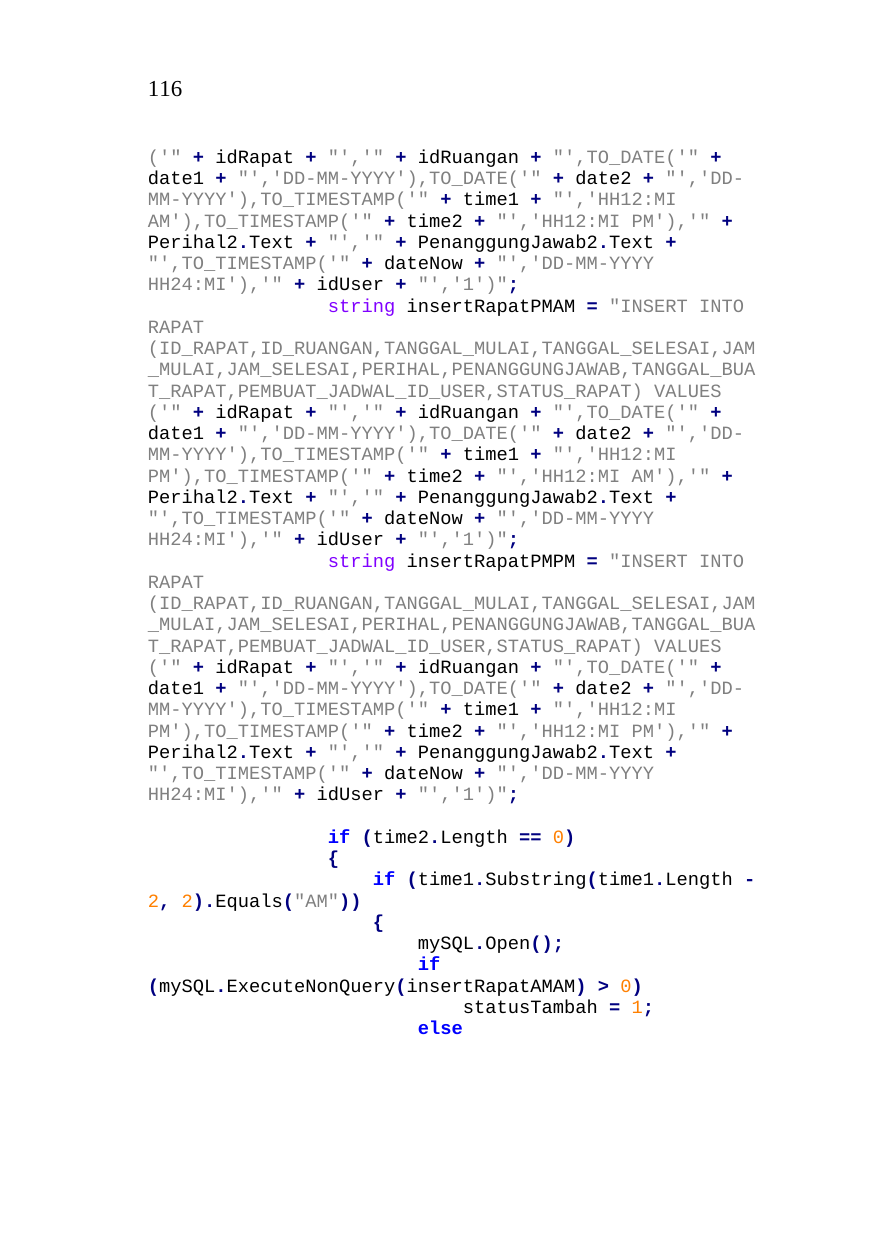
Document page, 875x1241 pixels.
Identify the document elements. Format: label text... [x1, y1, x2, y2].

text statusTambah = 1; [148, 998, 756, 1019]
text if (time1.Substring(time1.Length - 2, 2).Equals("AM")) [148, 870, 756, 913]
text if (time2.Length == 0) [148, 828, 756, 849]
text mySQL.Open(); [148, 934, 756, 955]
text string insertRapatPMAM = "INSERT INTO RAPAT (ID_RAPAT,ID_RUANGAN,TANGGAL_MULAI,TANGGAL_SELESAI,JAM_MULAI,JAM_SELESAI,PERIHAL,PENANGGUNGJAWAB,TANGGAL_BUAT_RAPAT,PEMBUAT_JADWAL_ID_USER,STATUS_RAPAT) VALUES ('" + idRapat + "','" + idRuangan + "',TO_DATE('" + date1 + "','DD-MM-YYYY'),TO_DATE('" + date2 + "','DD-MM-YYYY'),TO_TIMESTAMP('" + time1 + "','HH12:MI PM'),TO_TIMESTAMP('" + time2 + "','HH12:MI AM'),'" + Perihal2.Text + "','" + PenanggungJawab2.Text + "',TO_TIMESTAMP('" + dateNow + "','DD-MM-YYYY HH24:MI'),'" + idUser + "','1')"; [148, 296, 756, 551]
text else [148, 1019, 756, 1040]
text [148, 148, 756, 296]
text if (mySQL.ExecuteNonQuery(insertRapatAMAM) > 0) [148, 955, 756, 998]
text { [148, 913, 756, 934]
text string insertRapatPMPM = "INSERT INTO RAPAT (ID_RAPAT,ID_RUANGAN,TANGGAL_MULAI,TANGGAL_SELESAI,JAM_MULAI,JAM_SELESAI,PERIHAL,PENANGGUNGJAWAB,TANGGAL_BUAT_RAPAT,PEMBUAT_JADWAL_ID_USER,STATUS_RAPAT) VALUES ('" + idRapat + "','" + idRuangan + "',TO_DATE('" + date1 + "','DD-MM-YYYY'),TO_DATE('" + date2 + "','DD-MM-YYYY'),TO_TIMESTAMP('" + time1 + "','HH12:MI PM'),TO_TIMESTAMP('" + time2 + "','HH12:MI PM'),'" + Perihal2.Text + "','" + PenanggungJawab2.Text + "',TO_TIMESTAMP('" + dateNow + "','DD-MM-YYYY HH24:MI'),'" + idUser + "','1')"; [148, 551, 756, 806]
text { [148, 849, 756, 870]
